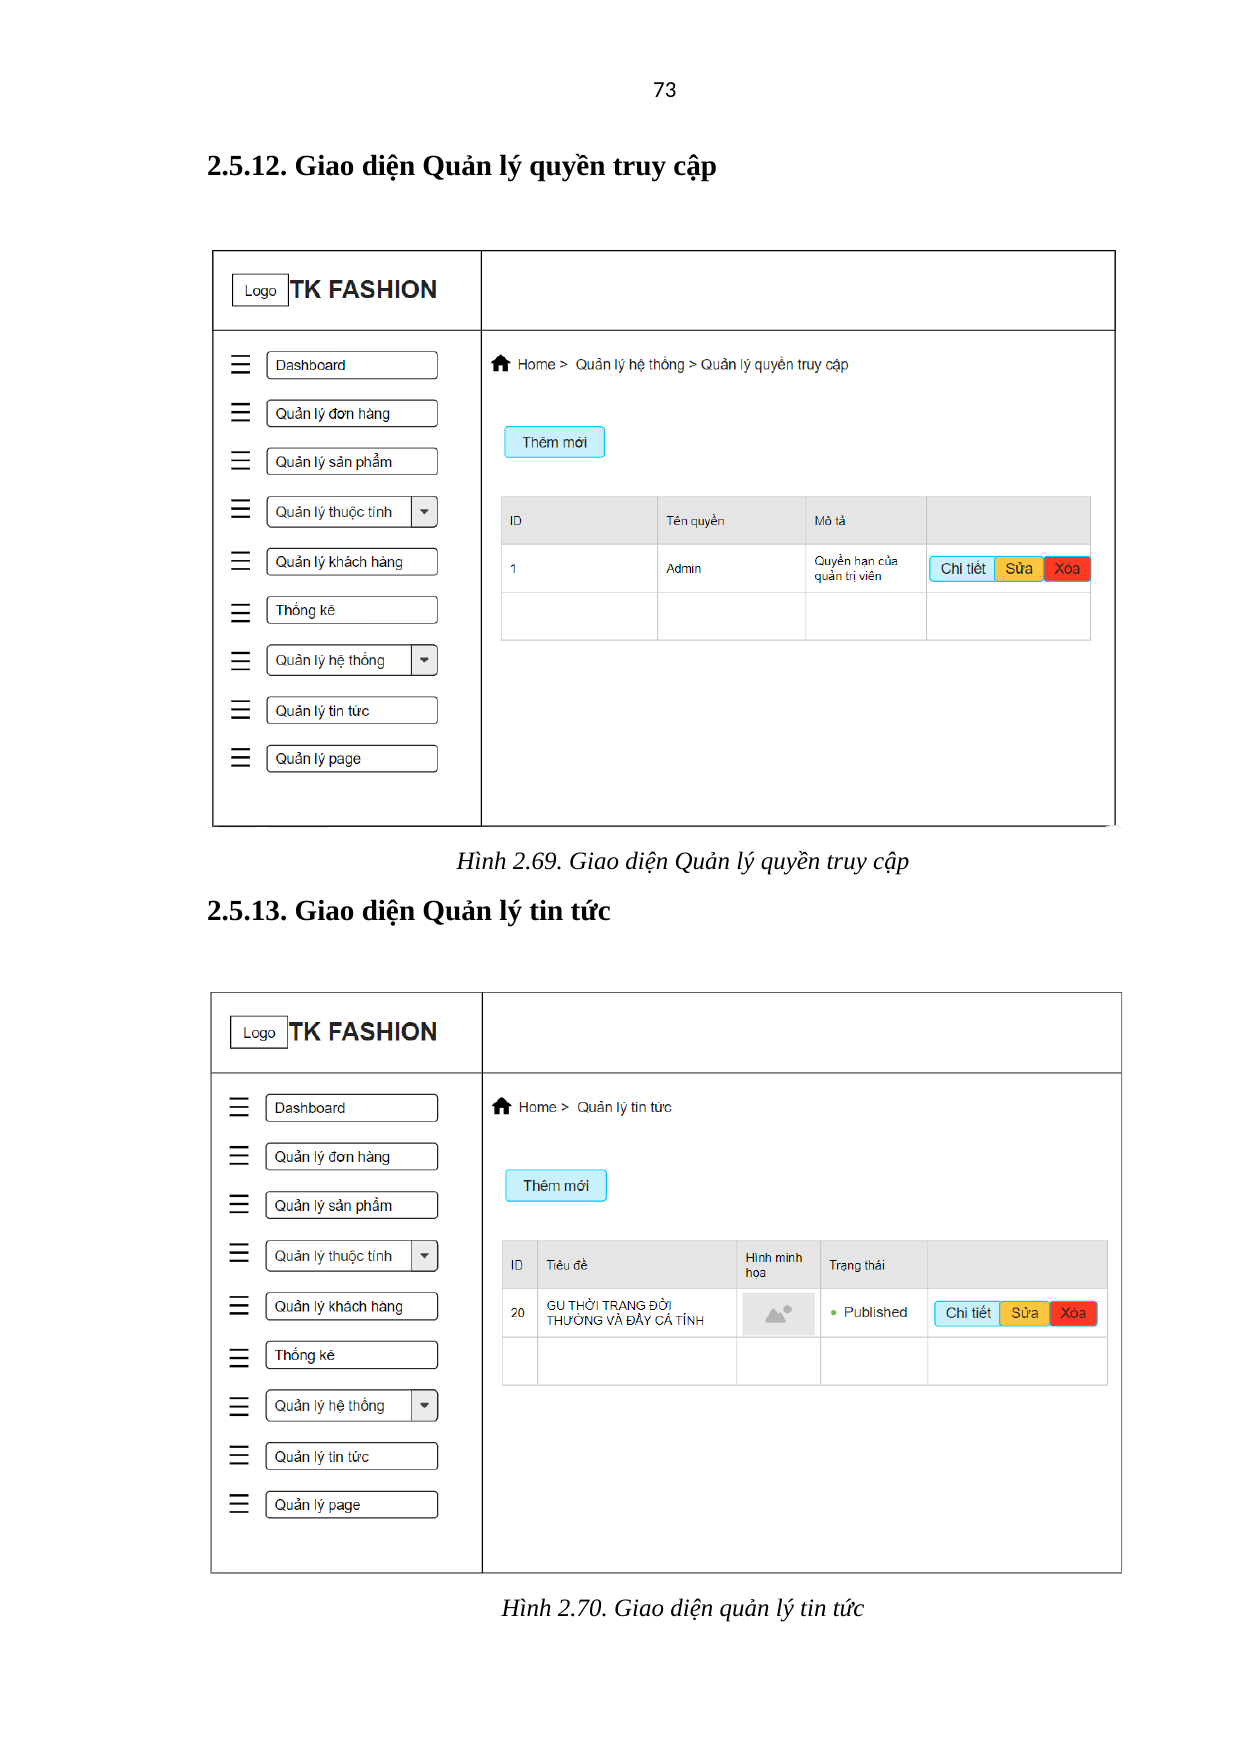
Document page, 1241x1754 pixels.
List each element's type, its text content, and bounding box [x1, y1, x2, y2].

picture [206, 988, 1123, 1574]
text Hình 2.70. Giao diện quản lý tin tức [246, 1593, 1122, 1622]
subtitle 2.5.13. Giao diện Quản lý tin tức [207, 893, 1122, 927]
text Hình 2.69. Giao diện Quản lý quyền truy cập [246, 846, 1122, 875]
picture [206, 243, 1123, 828]
subtitle 2.5.12. Giao diện Quản lý quyền truy cập [207, 148, 1122, 181]
